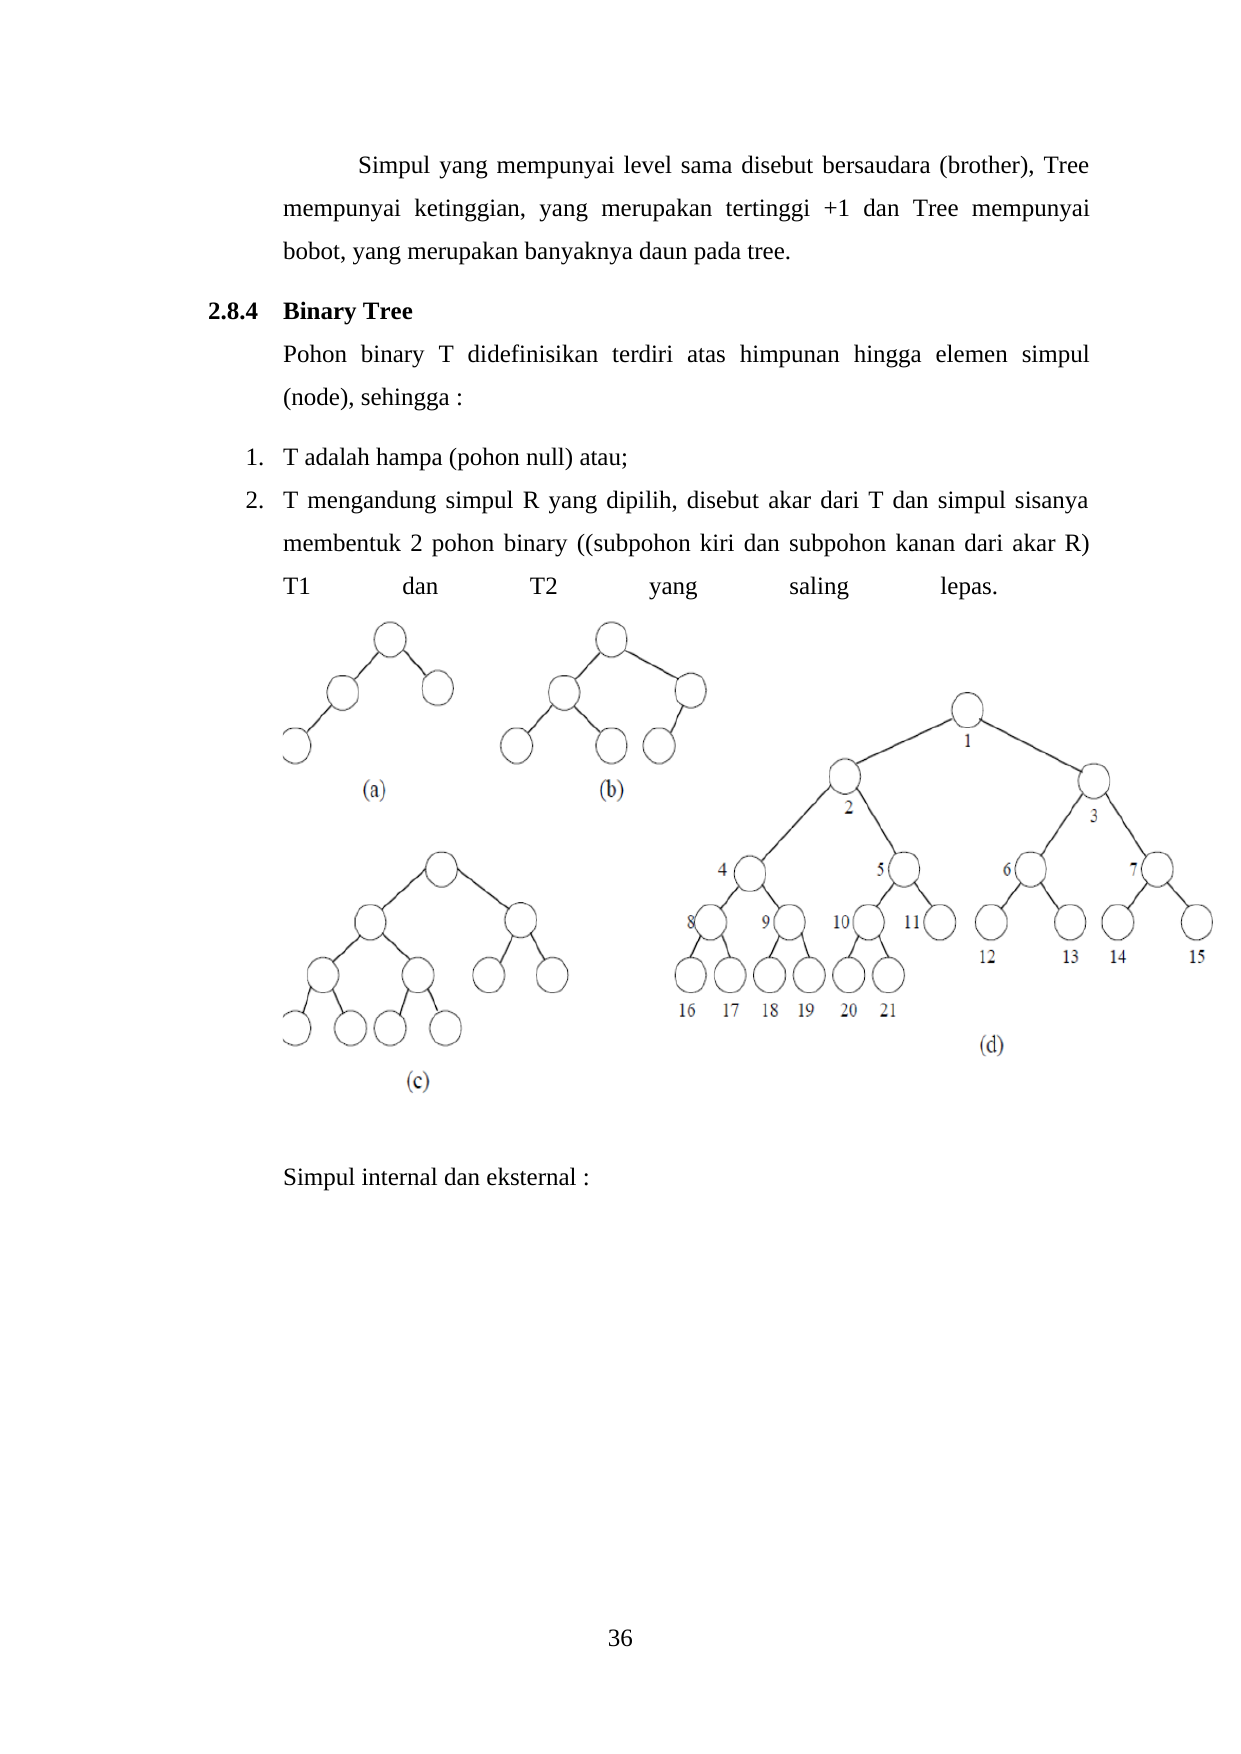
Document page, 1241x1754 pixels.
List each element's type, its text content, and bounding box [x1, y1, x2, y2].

text Simpul internal dan eksternal : [283, 1162, 1090, 1191]
text Pohon binary T didefinisikan terdiri atas himpunan hingga elemen simpul (node), sehingga : [283, 339, 1090, 411]
picture [282, 614, 1224, 1131]
list T adalah hampa (pohon null) atau; [245, 442, 1090, 471]
text Simpul yang mempunyai level sama disebut bersaudara (brother), Tree mempunyai ketinggian, yang merupakan tertinggi +1 dan Tree mempunyai bobot, yang merupakan banyaknya daun pada tree. [283, 150, 1090, 265]
subtitle Binary Tree [208, 296, 1090, 325]
